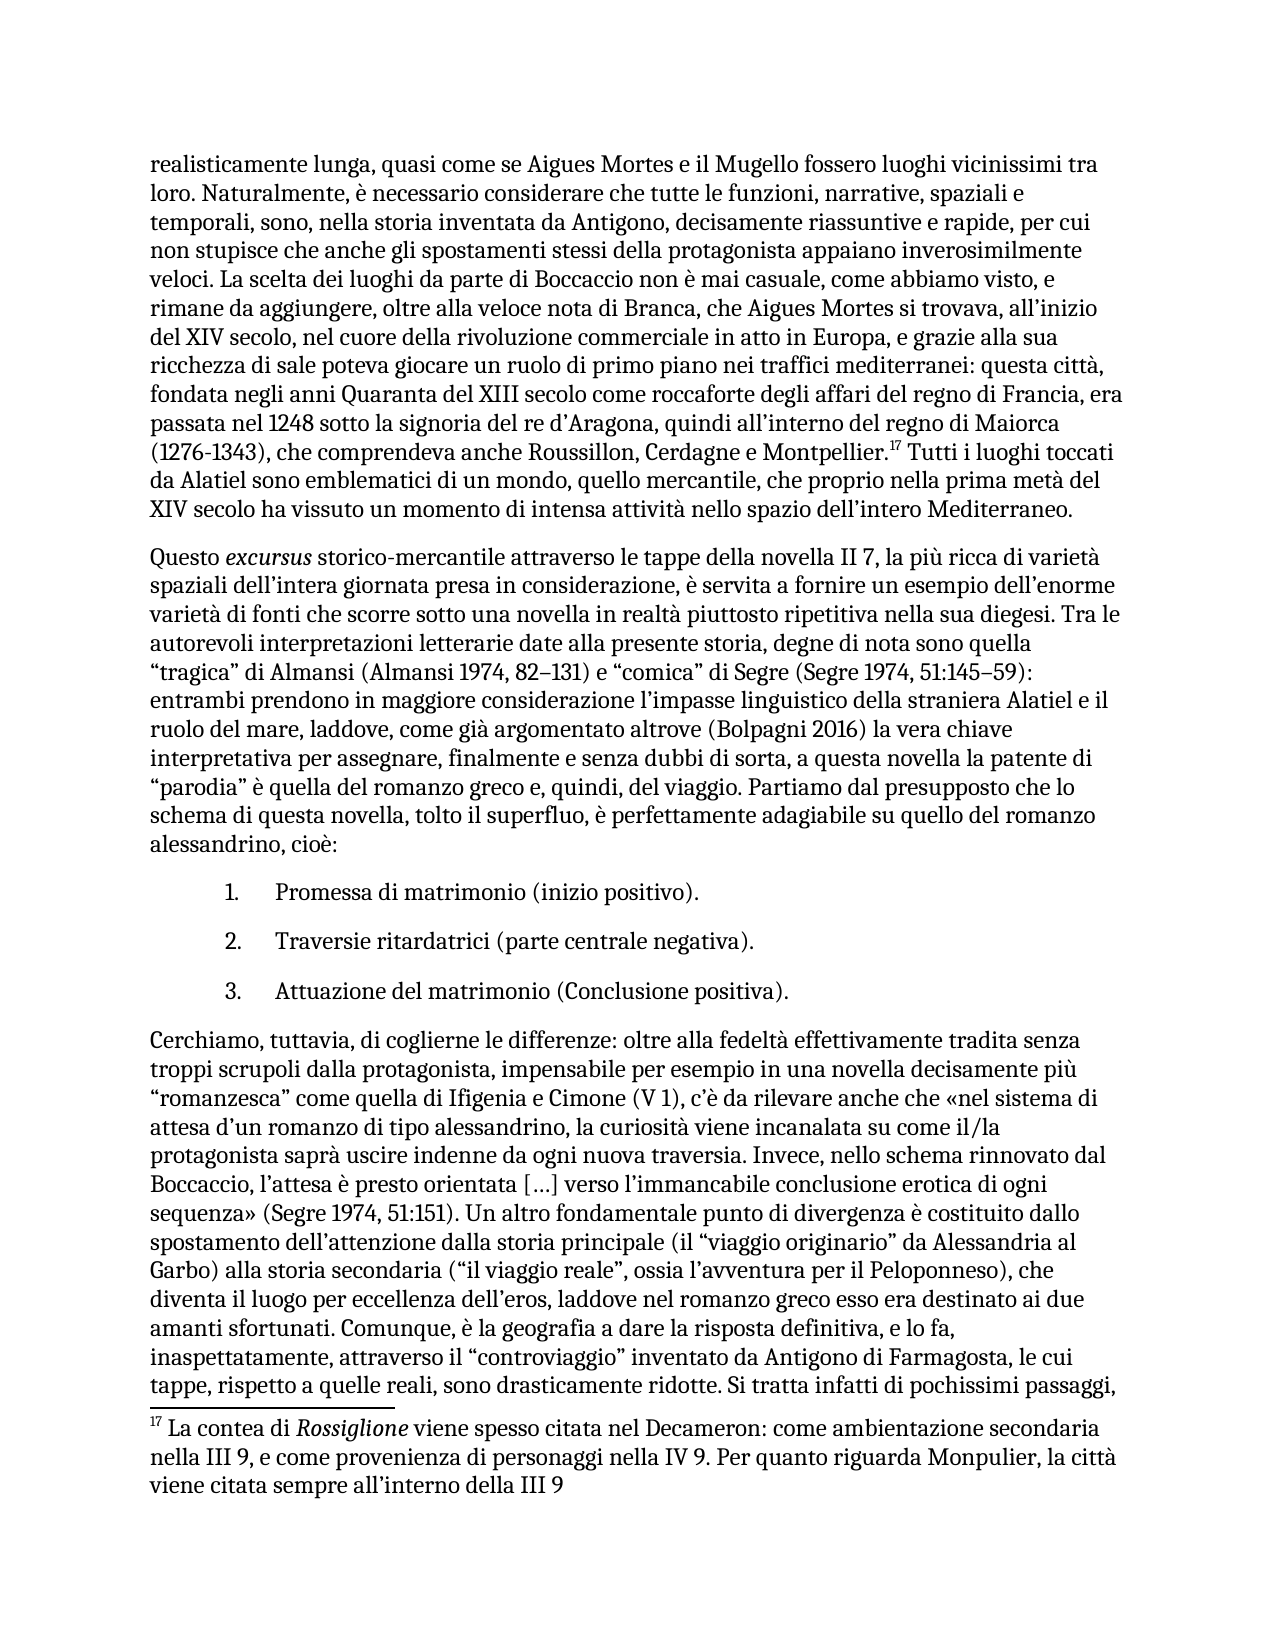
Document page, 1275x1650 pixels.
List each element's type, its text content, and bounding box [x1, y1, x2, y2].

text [150, 1026, 1125, 1400]
list Promessa di matrimonio (inizio positivo). [225, 877, 1125, 906]
text Questo excursus storico-mercantile attraverso le tappe della novella II 7, la più ricca di varietà spaziali dell’intera giornata presa in considerazione, è servita a fornire un esempio dell’enorme varietà di fonti che scorre sotto una novella in realtà piuttosto ripetitiva nella sua diegesi. Tra le autorevoli interpretazioni letterarie date alla presente storia, degne di nota sono quella “tragica” di Almansi (Almansi 1974, 82–131) e “comica” di Segre (Segre 1974, 51:145–59): entrambi prendono in maggiore considerazione l’impasse linguistico della straniera Alatiel e il ruolo del mare, laddove, come già argomentato altrove (Bolpagni 2016) la vera chiave interpretativa per assegnare, finalmente e senza dubbi di sorta, a questa novella la patente di “parodia” è quella del romanzo greco e, quindi, del viaggio. Partiamo dal presupposto che lo schema di questa novella, tolto il superfluo, è perfettamente adagiabile su quello del romanzo alessandrino, cioè: [150, 542, 1125, 859]
list Traversie ritardatrici (parte centrale negativa). [225, 927, 1125, 956]
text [150, 150, 1125, 524]
list Attuazione del matrimonio (Conclusione positiva). [225, 977, 1125, 1005]
